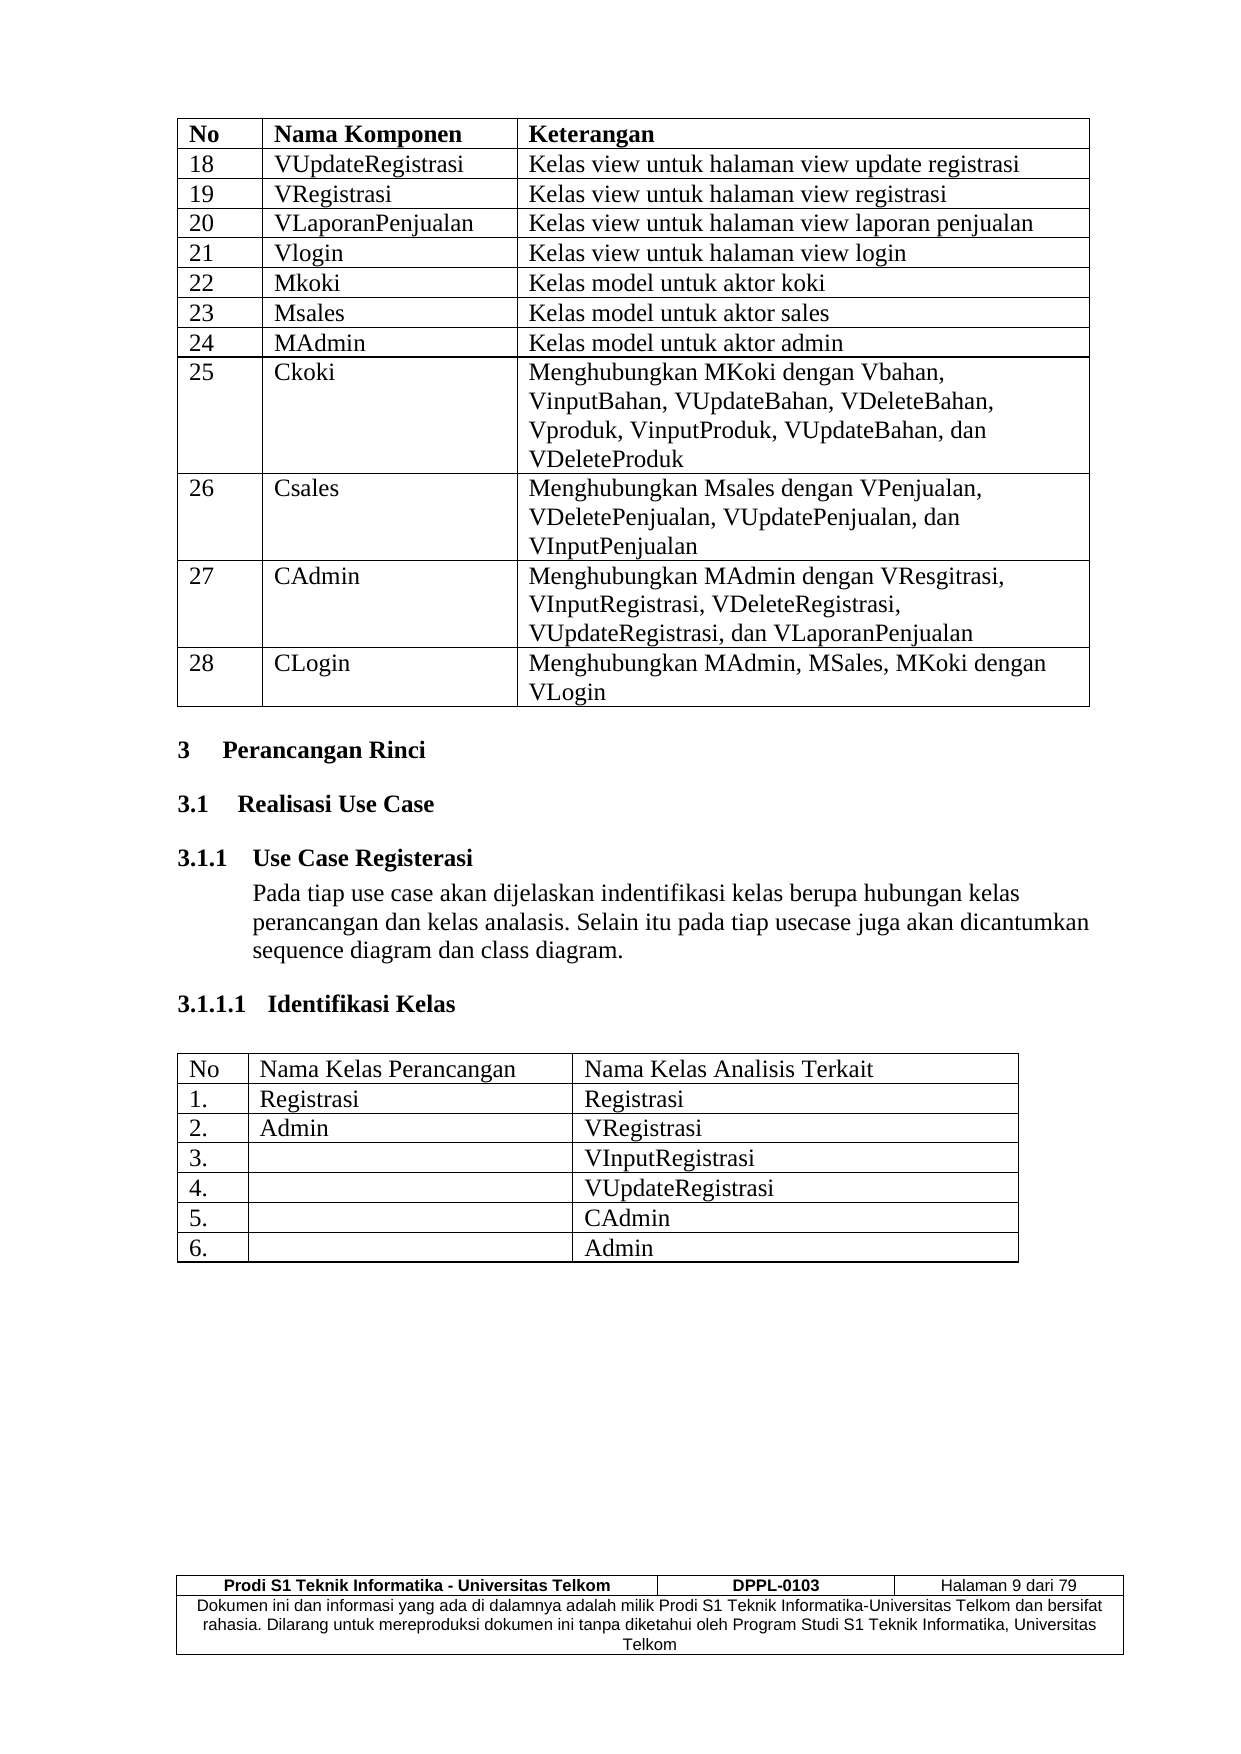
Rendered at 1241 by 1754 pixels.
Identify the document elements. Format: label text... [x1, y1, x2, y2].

table_cell VLaporanPenjualan [263, 209, 517, 237]
table_cell Kelas model untuk aktor sales [518, 298, 1089, 327]
text Pada tiap use case akan dijelaskan indentifikasi kelas berupa hubungan kelas perancangan dan kelas analasis. Selain itu pada tiap usecase juga akan dicantumkan sequence diagram dan class diagram. [252, 878, 1122, 964]
subtitle Perancangan Rinci [177, 735, 1122, 764]
table_header Nama Kelas Analisis Terkait [573, 1054, 1018, 1083]
table_cell 20 [178, 209, 262, 237]
table_cell CAdmin [573, 1203, 1018, 1232]
table_cell Kelas model untuk aktor admin [518, 328, 1089, 356]
table_cell MAdmin [263, 328, 517, 356]
table_cell 6. [178, 1233, 248, 1261]
table_cell Kelas view untuk halaman view registrasi [518, 179, 1089, 207]
table_cell VUpdateRegistrasi [573, 1173, 1018, 1202]
subtitle Use Case Registerasi [177, 843, 1122, 872]
table_cell 1. [178, 1084, 248, 1112]
table_cell 3. [178, 1143, 248, 1172]
table_cell [249, 1143, 572, 1172]
table_cell CAdmin [263, 561, 517, 647]
table_header Nama Kelas Perancangan [249, 1054, 572, 1083]
table_cell Menghubungkan MKoki dengan Vbahan, VinputBahan, VUpdateBahan, VDeleteBahan, Vproduk, VinputProduk, VUpdateBahan, dan VDeleteProduk [518, 358, 1089, 472]
table_cell 23 [178, 298, 262, 327]
table_cell Menghubungkan MAdmin, MSales, MKoki dengan VLogin [518, 648, 1089, 706]
table_cell Registrasi [249, 1084, 572, 1112]
table_cell Menghubungkan Msales dengan VPenjualan, VDeletePenjualan, VUpdatePenjualan, dan VInputPenjualan [518, 474, 1089, 560]
table_header No [178, 1054, 248, 1083]
table_cell 25 [178, 358, 262, 472]
table_header Nama Komponen [263, 119, 517, 148]
table_cell Kelas view untuk halaman view update registrasi [518, 149, 1089, 178]
table_cell 26 [178, 474, 262, 560]
table_cell [249, 1203, 572, 1232]
table_cell 5. [178, 1203, 248, 1232]
table_cell CLogin [263, 648, 517, 706]
table_cell [249, 1233, 572, 1261]
table_cell [249, 1173, 572, 1202]
table_cell Vlogin [263, 238, 517, 267]
table_cell Admin [573, 1233, 1018, 1261]
subtitle Realisasi Use Case [177, 789, 1122, 818]
table_cell Msales [263, 298, 517, 327]
table_cell 21 [178, 238, 262, 267]
table_cell VRegistrasi [573, 1114, 1018, 1142]
table_cell VRegistrasi [263, 179, 517, 207]
subtitle Identifikasi Kelas [177, 989, 1122, 1018]
table_cell Kelas view untuk halaman view laporan penjualan [518, 209, 1089, 237]
table_cell 28 [178, 648, 262, 706]
table_cell 4. [178, 1173, 248, 1202]
table_cell 19 [178, 179, 262, 207]
table_header Keterangan [518, 119, 1089, 148]
table_header No [178, 119, 262, 148]
table_cell 18 [178, 149, 262, 178]
table_cell 24 [178, 328, 262, 356]
table_cell Kelas model untuk aktor koki [518, 268, 1089, 297]
table_cell Kelas view untuk halaman view login [518, 238, 1089, 267]
table_cell 22 [178, 268, 262, 297]
table_cell VInputRegistrasi [573, 1143, 1018, 1172]
table_cell VUpdateRegistrasi [263, 149, 517, 178]
table_cell Registrasi [573, 1084, 1018, 1112]
table_cell Csales [263, 474, 517, 560]
table_cell Admin [249, 1114, 572, 1142]
table_cell Ckoki [263, 358, 517, 472]
table_cell 2. [178, 1114, 248, 1142]
table_cell Menghubungkan MAdmin dengan VResgitrasi, VInputRegistrasi, VDeleteRegistrasi, VUpdateRegistrasi, dan VLaporanPenjualan [518, 561, 1089, 647]
table_cell 27 [178, 561, 262, 647]
table_cell Mkoki [263, 268, 517, 297]
